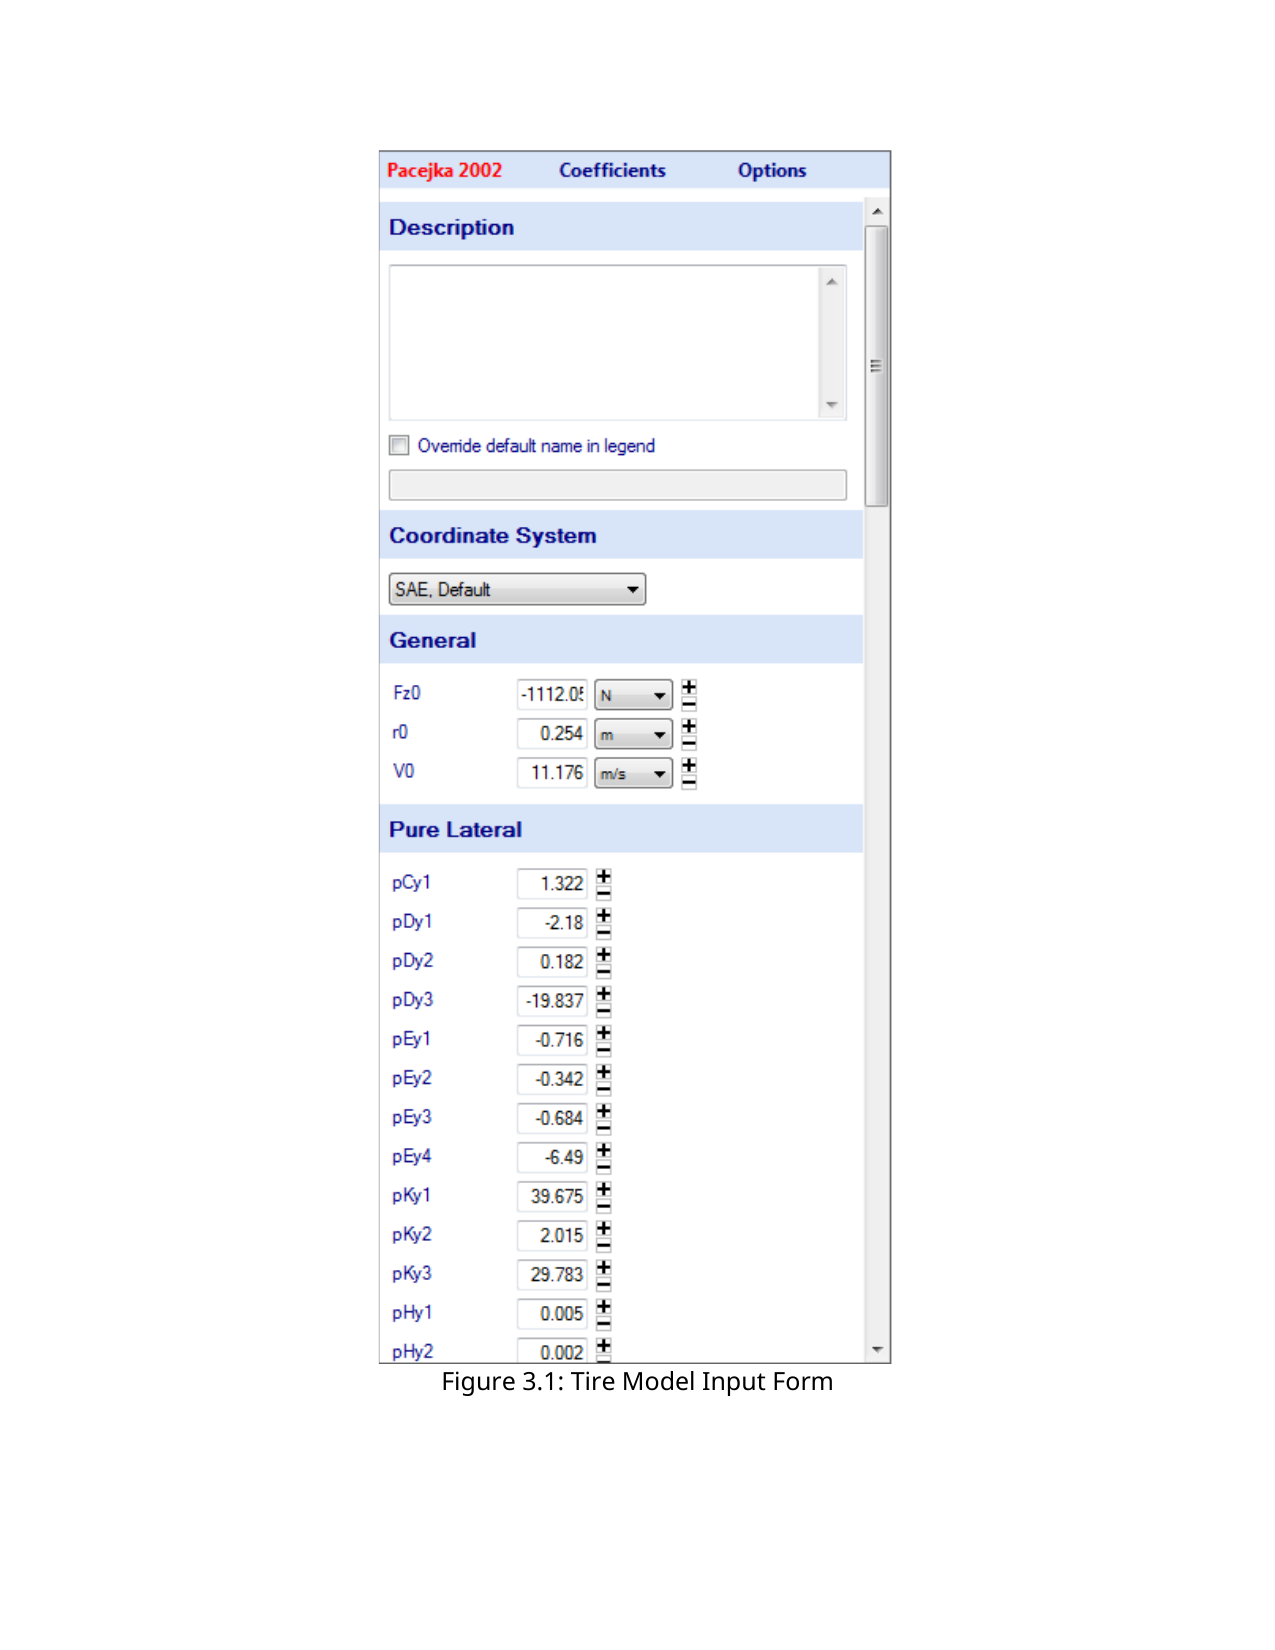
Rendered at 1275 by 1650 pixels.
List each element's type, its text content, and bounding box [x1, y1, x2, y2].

text Figure 3.1: Tire Model Input Form [150, 1364, 1125, 1398]
